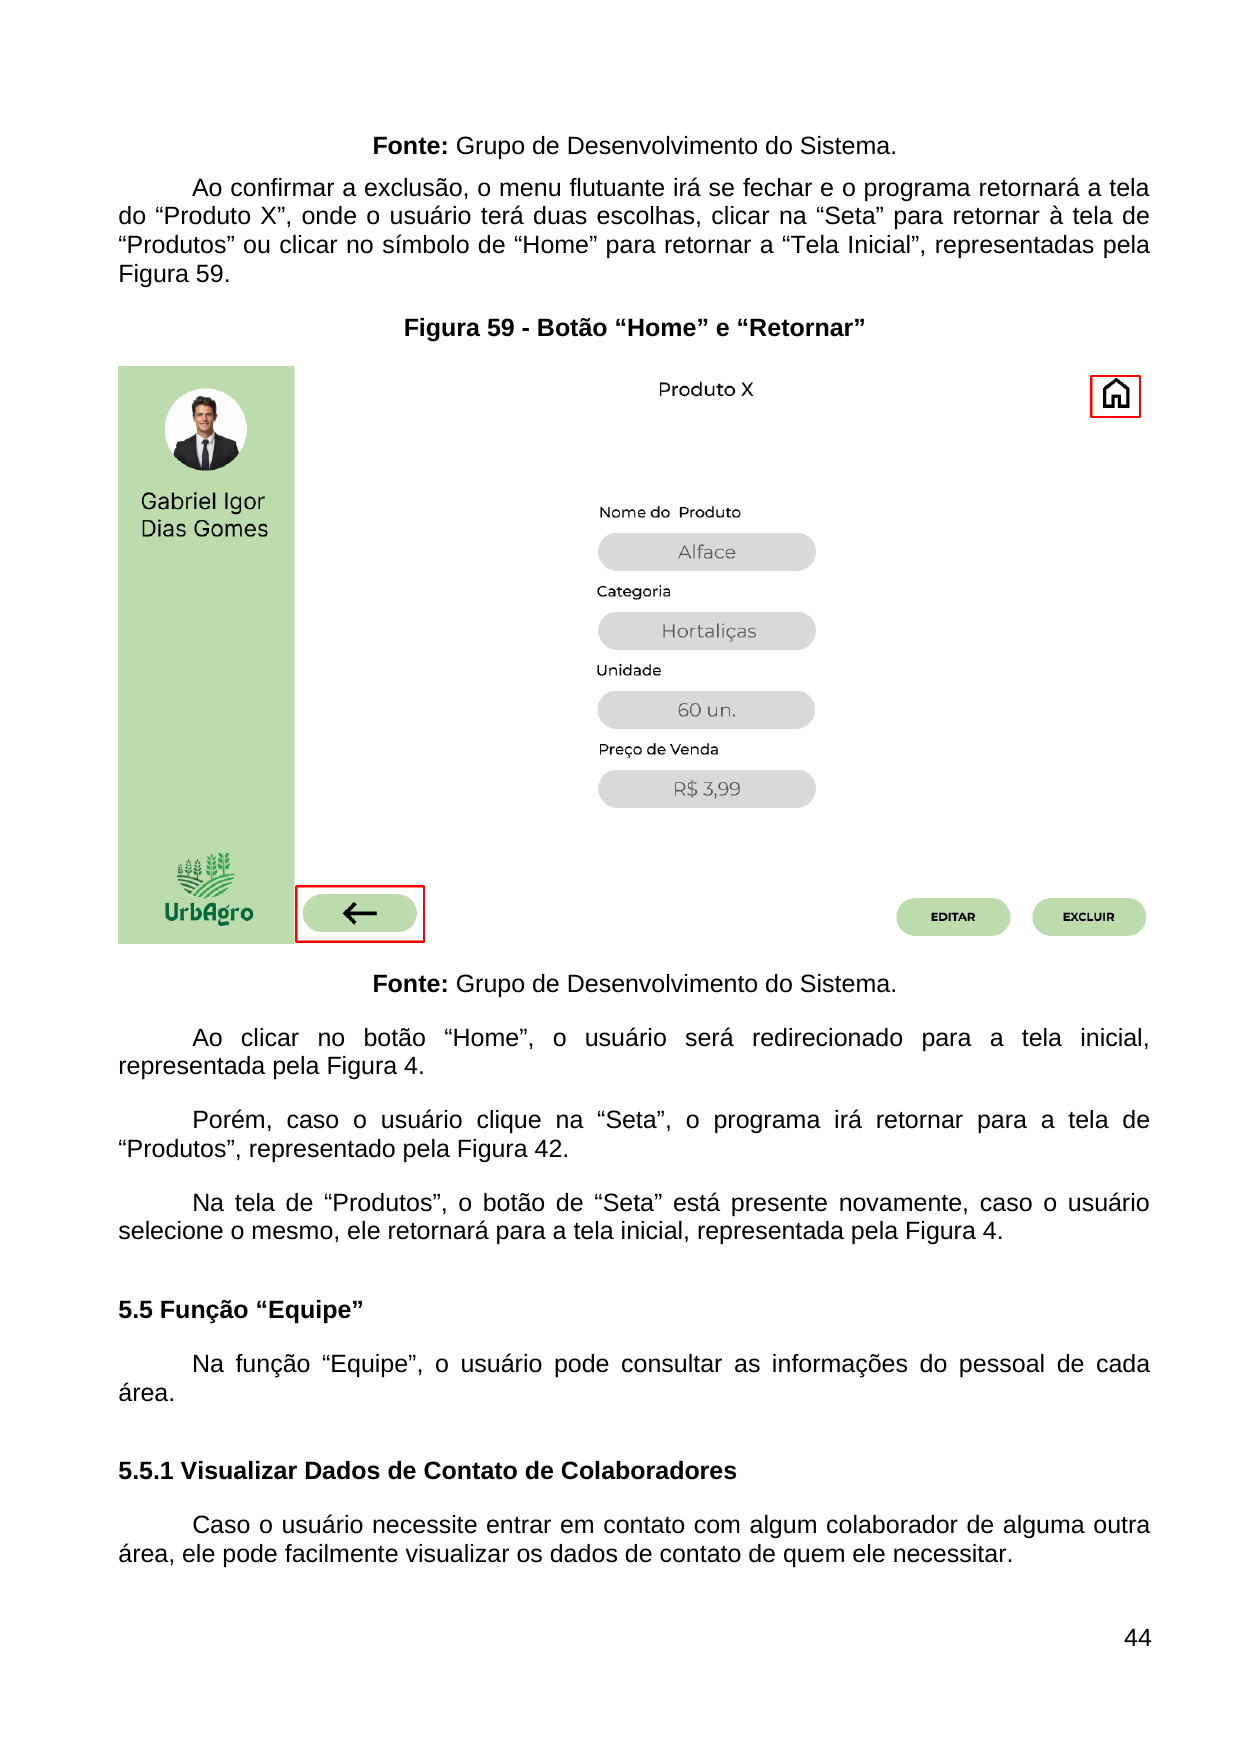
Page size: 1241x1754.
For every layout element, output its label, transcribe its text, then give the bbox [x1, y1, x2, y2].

picture [118, 366, 1152, 944]
text Ao confirmar a exclusão, o menu flutuante irá se fechar e o programa retornará a tela do “Produto X”, onde o usuário terá duas escolhas, clicar na “Seta” para retornar à tela de “Produtos” ou clicar no símbolo de “Home” para retornar a “Tela Inicial”, representadas pela Figura 59. [118, 173, 1152, 288]
text Na função “Equipe”, o usuário pode consultar as informações do pessoal de cada área. [118, 1349, 1152, 1406]
text Figura 59 - Botão “Home” e “Retornar” [118, 313, 1152, 341]
text Na tela de “Produtos”, o botão de “Seta” está presente novamente, caso o usuário selecione o mesmo, ele retornará para a tela inicial, representada pela Figura 4. [118, 1187, 1152, 1245]
text Fonte: Grupo de Desenvolvimento do Sistema. [118, 969, 1152, 997]
text Ao clicar no botão “Home”, o usuário será redirecionado para a tela inicial, representada pela Figura 4. [118, 1022, 1152, 1080]
text Fonte: Grupo de Desenvolvimento do Sistema. [118, 131, 1152, 160]
text Porém, caso o usuário clique na “Seta”, o programa irá retornar para a tela de “Produtos”, representado pela Figura 42. [118, 1105, 1152, 1162]
subtitle 5.5 Função “Equipe” [118, 1295, 1152, 1324]
subtitle 5.5.1 Visualizar Dados de Contato de Colaboradores [118, 1456, 1152, 1485]
text Caso o usuário necessite entrar em contato com algum colaborador de alguma outra área, ele pode facilmente visualizar os dados de contato de quem ele necessitar. [118, 1510, 1152, 1567]
